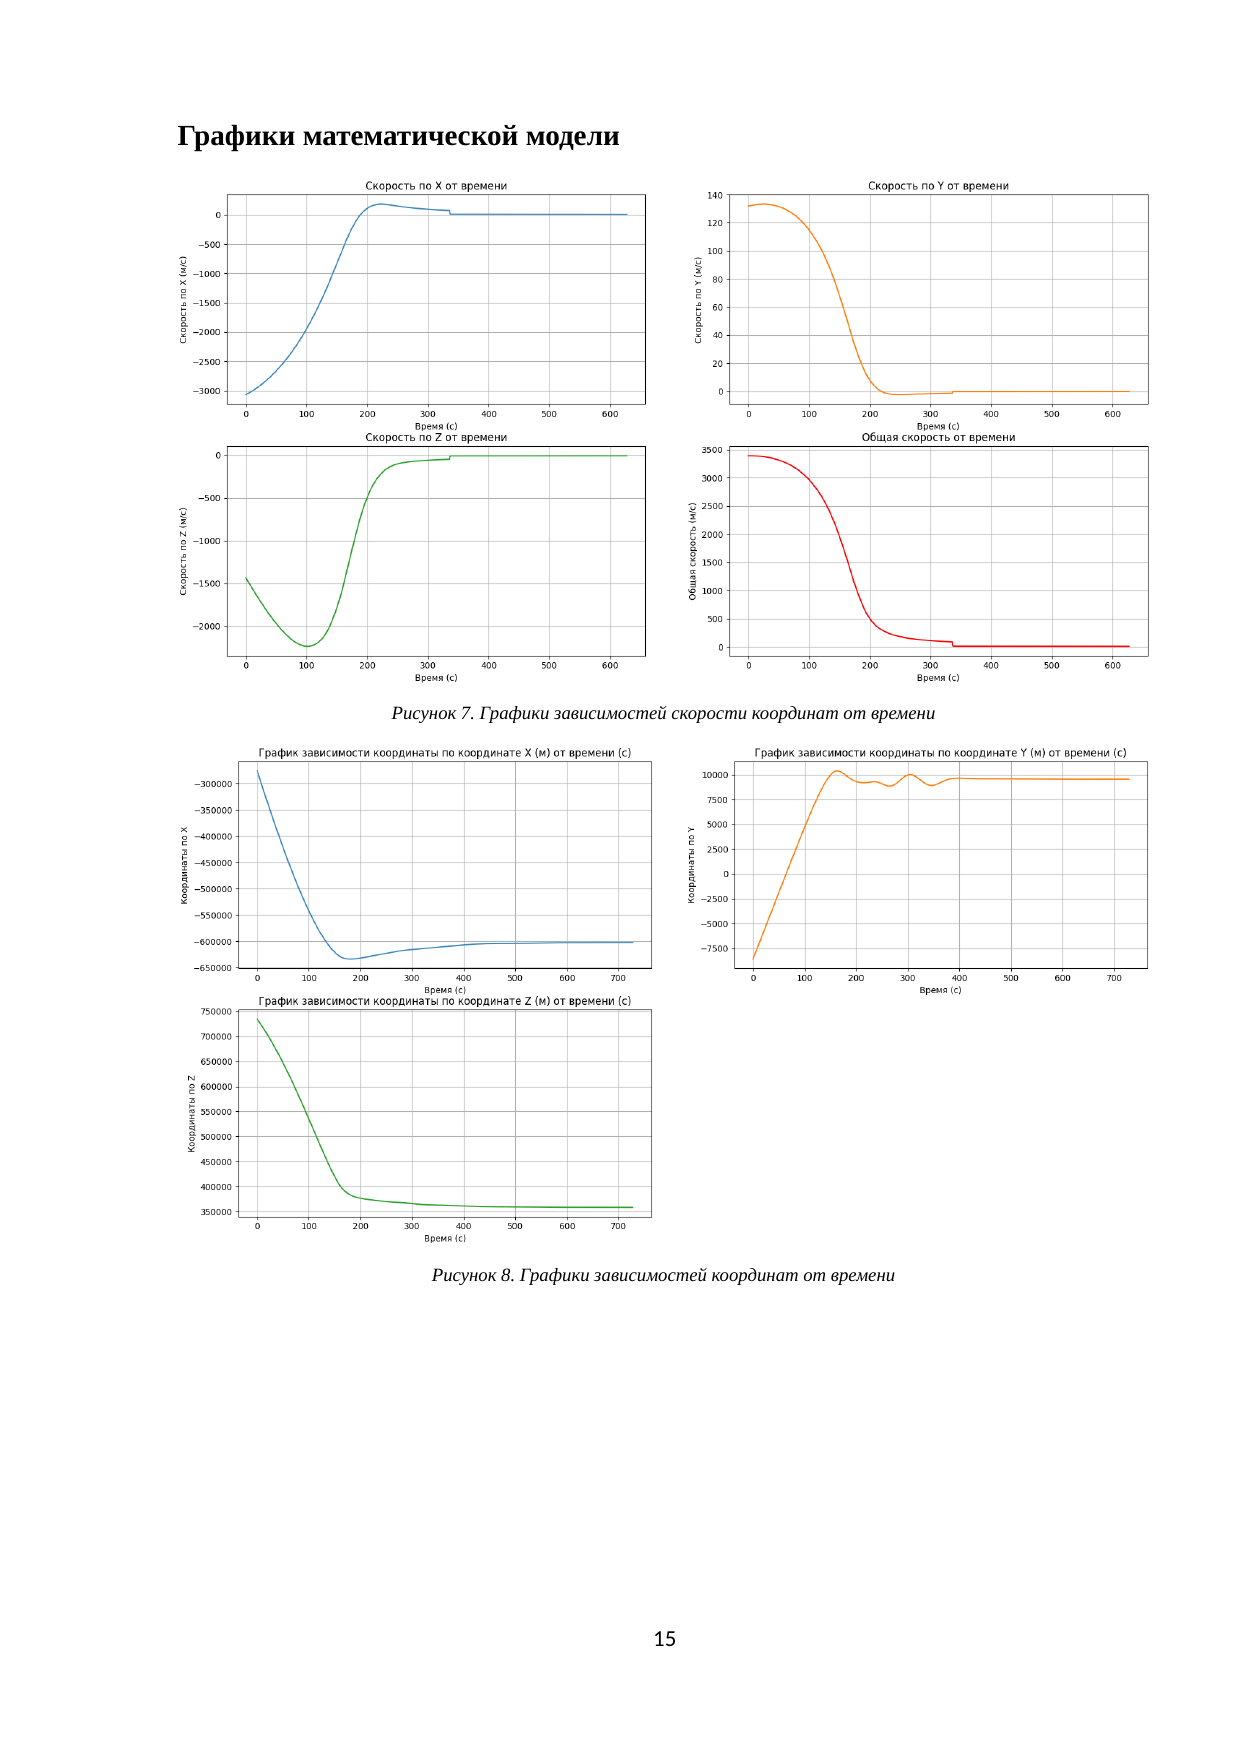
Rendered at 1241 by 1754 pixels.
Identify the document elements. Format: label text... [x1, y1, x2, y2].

picture [177, 172, 1152, 683]
text Графики математической модели [177, 118, 1152, 152]
text Рисунок 7. Графики зависимостей скорости координат от времени [177, 702, 1152, 723]
text Рисунок 8. Графики зависимостей координат от времени [177, 1264, 1152, 1286]
picture [177, 744, 1152, 1246]
